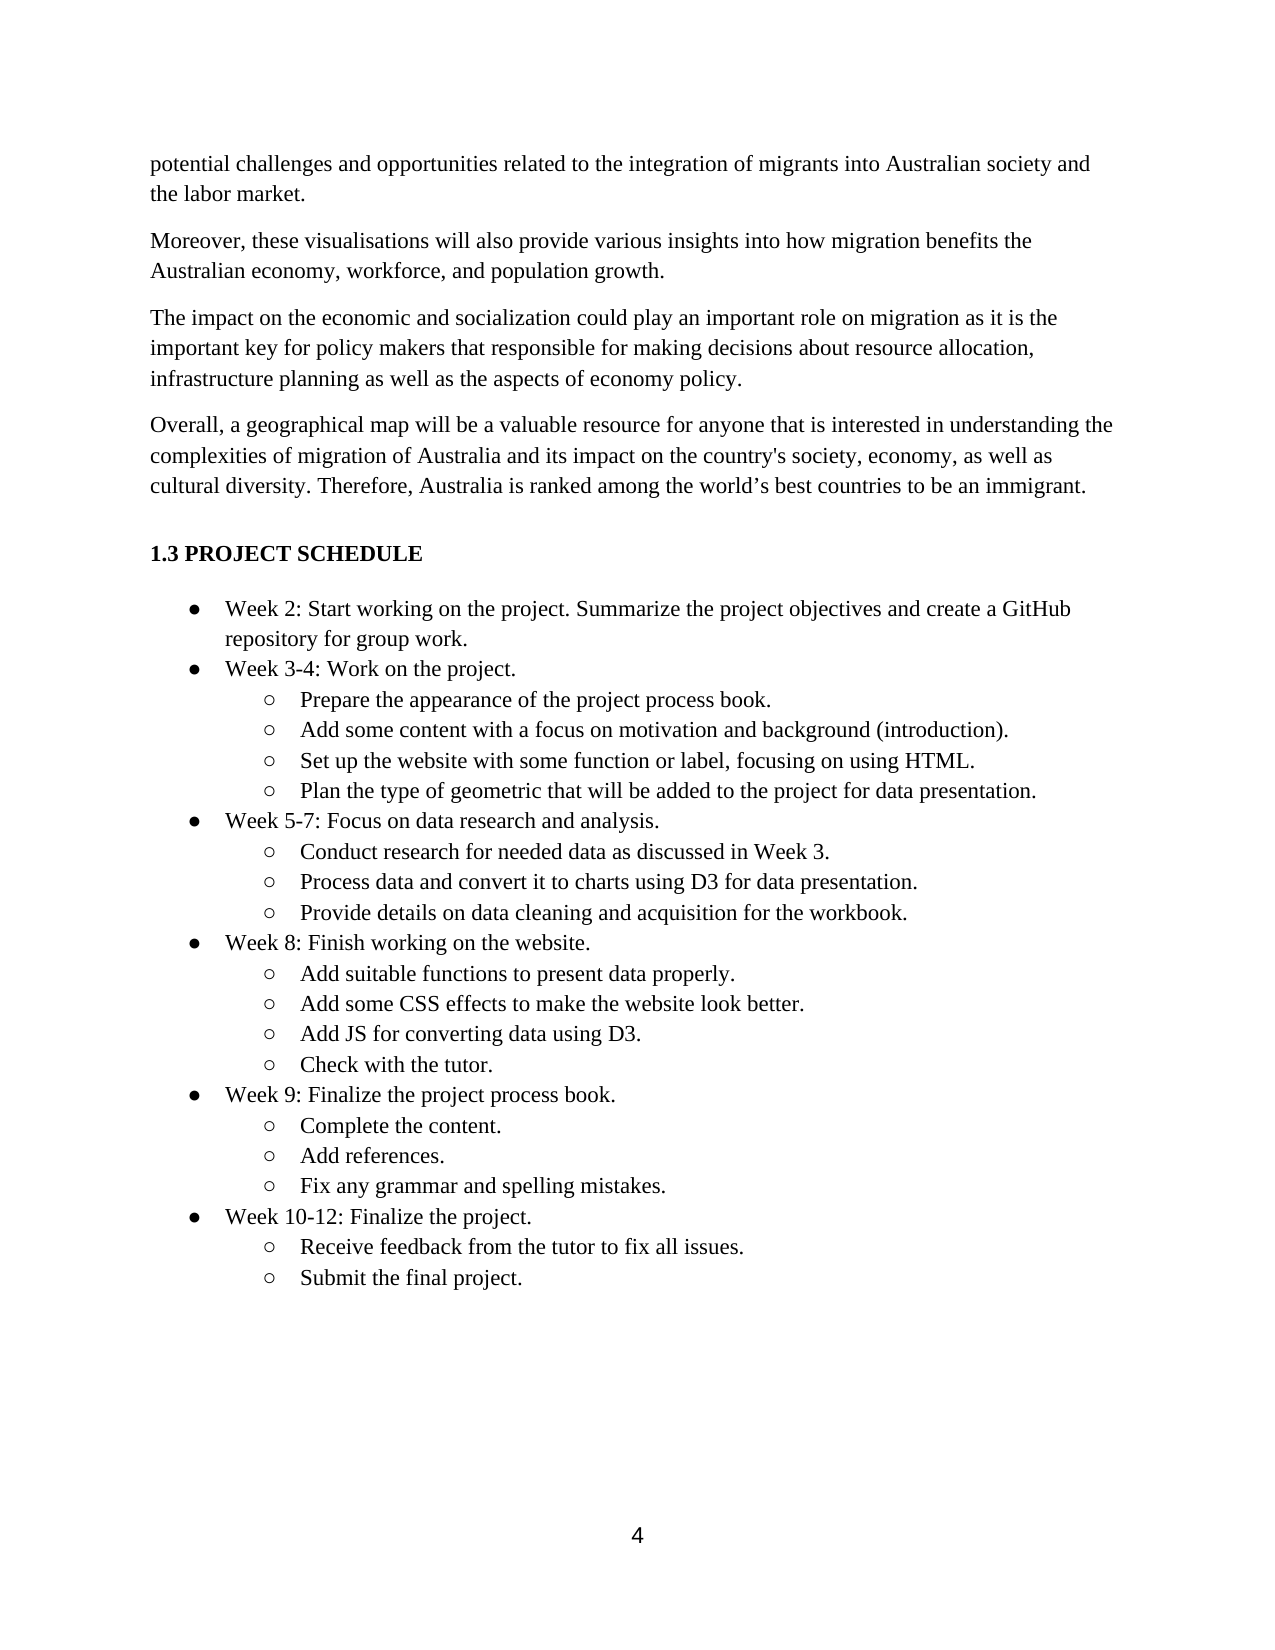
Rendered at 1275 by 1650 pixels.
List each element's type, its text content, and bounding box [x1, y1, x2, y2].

list Submit the final project. [262, 1264, 1125, 1290]
list Plan the type of geometric that will be added to the project for data presentation. [262, 777, 1125, 803]
list Conduct research for needed data as discussed in Week 3. [262, 838, 1125, 864]
list Week 5-7: Focus on data research and analysis. [187, 807, 1125, 834]
list Week 8: Finish working on the website. [187, 929, 1125, 956]
list Week 3-4: Work on the project. [187, 655, 1125, 682]
list Process data and convert it to charts using D3 for data presentation. [262, 868, 1125, 895]
list Add some content with a focus on motivation and background (introduction). [262, 716, 1125, 743]
list Week 10-12: Finalize the project. [187, 1203, 1125, 1229]
subtitle 1.3 PROJECT SCHEDULE [150, 539, 1125, 566]
text Moreover, these visualisations will also provide various insights into how migration benefits the Australian economy, workforce, and population growth. [150, 227, 1125, 284]
list Add references. [262, 1142, 1125, 1168]
text The impact on the economic and socialization could play an important role on migration as it is the important key for policy makers that responsible for making decisions about resource allocation, infrastructure planning as well as the aspects of economy policy. [150, 304, 1125, 391]
list Provide details on data cleaning and acquisition for the workbook. [262, 899, 1125, 925]
list Add some CSS effects to make the website look better. [262, 990, 1125, 1016]
list Add suitable functions to present data properly. [262, 959, 1125, 986]
list Week 9: Finalize the project process book. [187, 1081, 1125, 1108]
list Set up the website with some function or label, focusing on using HTML. [262, 747, 1125, 773]
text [150, 150, 1125, 207]
list Add JS for converting data using D3. [262, 1020, 1125, 1047]
list Complete the content. [262, 1112, 1125, 1138]
list Check with the tutor. [262, 1051, 1125, 1077]
list Prepare the appearance of the project process book. [262, 686, 1125, 712]
list Week 2: Start working on the project. Summarize the project objectives and create a GitHub repository for group work. [187, 595, 1125, 651]
list Fix any grammar and spelling mistakes. [262, 1172, 1125, 1199]
list Receive feedback from the tutor to fix all issues. [262, 1233, 1125, 1260]
text Overall, a geographical map will be a valuable resource for anyone that is interested in understanding the complexities of migration of Australia and its impact on the country's society, economy, as well as cultural diversity. Therefore, Australia is ranked among the world’s best countries to be an immigrant. [150, 411, 1125, 498]
